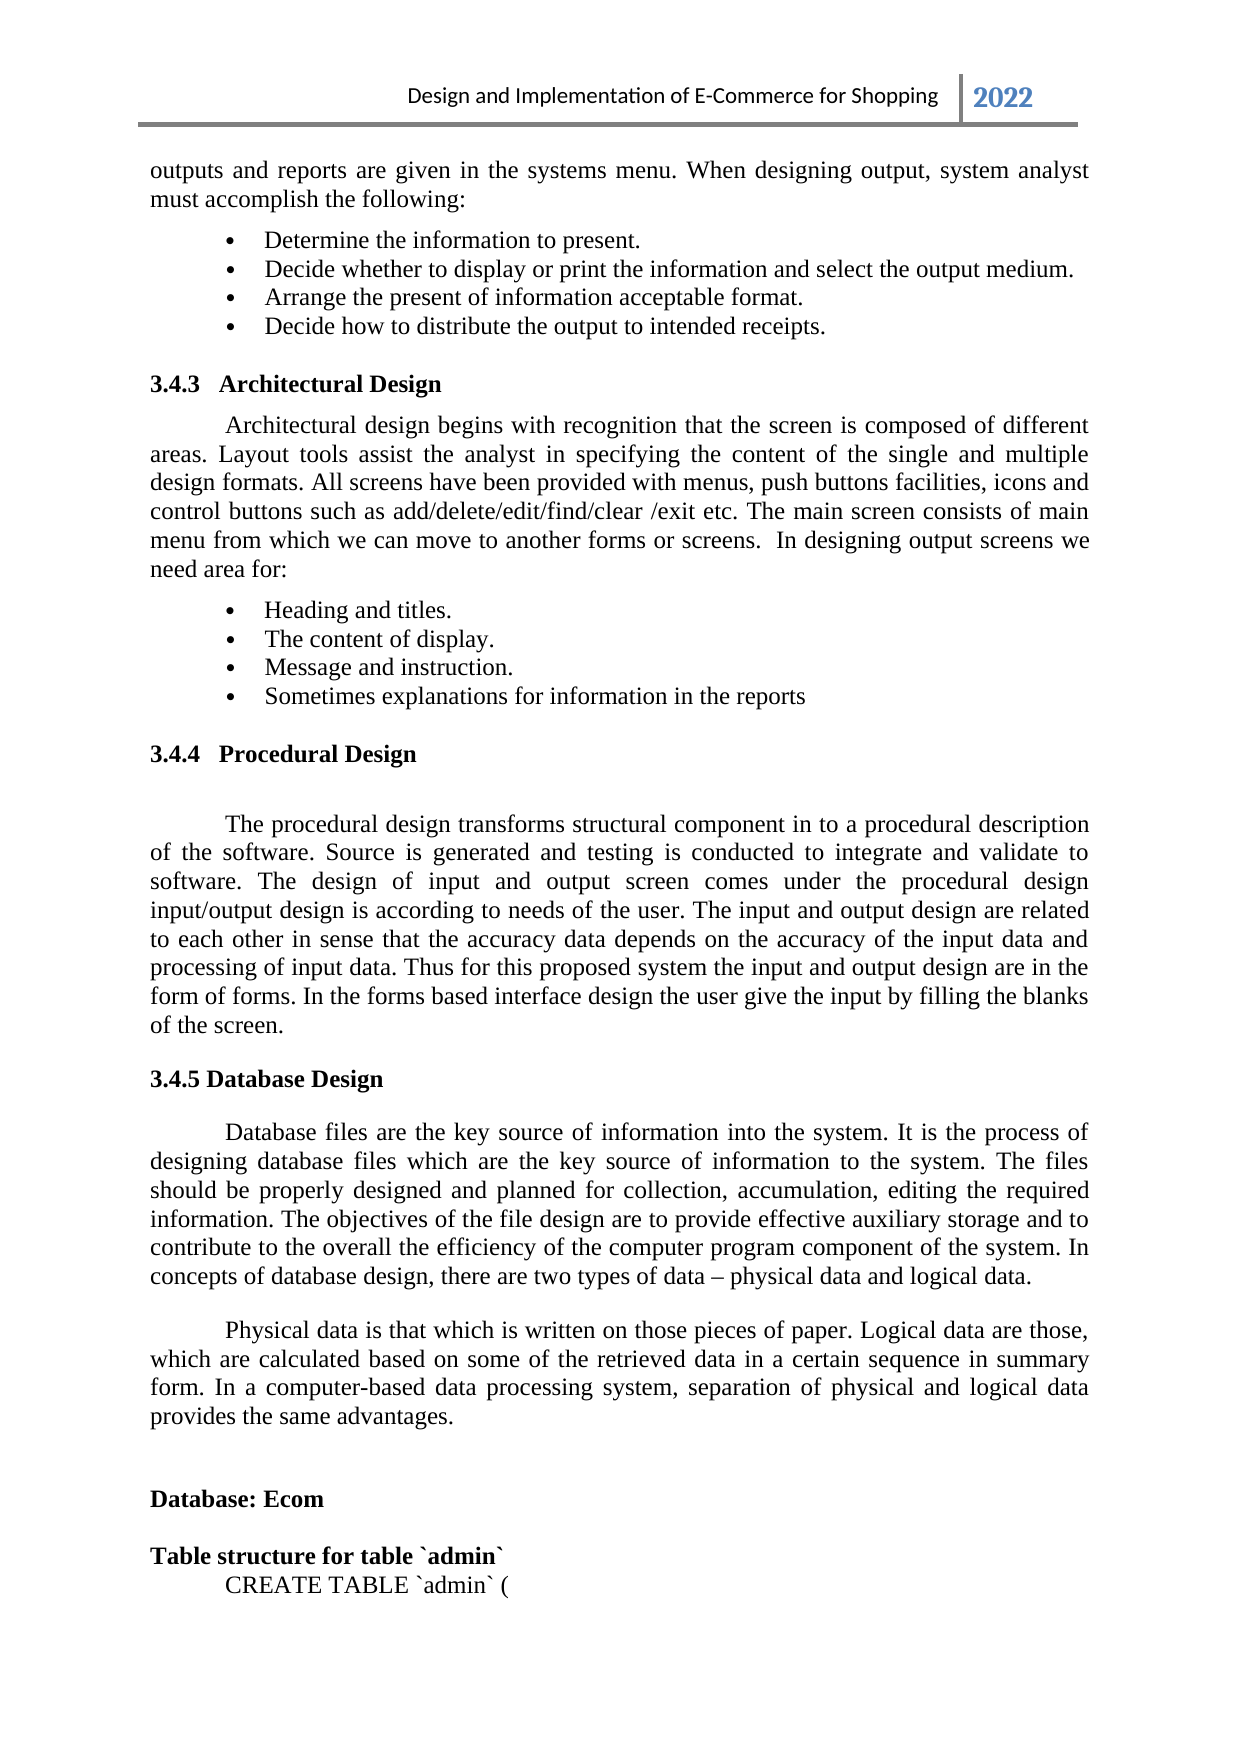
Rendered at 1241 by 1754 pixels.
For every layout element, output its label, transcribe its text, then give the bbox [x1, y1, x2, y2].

text CREATE TABLE `admin` ( [225, 1570, 1090, 1599]
text 3.4.4 Procedural Design [150, 739, 1090, 767]
list Decide how to distribute the output to intended receipts. [227, 311, 1090, 340]
list The content of display. [227, 624, 1090, 652]
text Physical data is that which is written on those pieces of paper. Logical data are those, which are calculated based on some of the retrieved data in a certain sequence in summary form. In a computer-based data processing system, separation of physical and logical data provides the same advantages. [150, 1315, 1090, 1430]
text Architectural design begins with recognition that the screen is composed of different areas. Layout tools assist the analyst in specifying the content of the single and multiple design formats. All screens have been provided with menus, push buttons facilities, icons and control buttons such as add/delete/edit/find/clear /exit etc. The main screen consists of main menu from which we can move to another forms or screens. In designing output screens we need area for: [150, 410, 1090, 582]
text 3.4.5 Database Design [150, 1064, 1090, 1092]
list Heading and titles. [226, 595, 1090, 624]
text The procedural design transforms structural component in to a procedural description of the software. Source is generated and testing is conducted to integrate and validate to software. The design of input and output screen comes under the procedural design input/output design is according to needs of the user. The input and output design are related to each other in sense that the accuracy data depends on the accuracy of the input data and processing of input data. Thus for this proposed system the input and output design are in the form of forms. In the forms based interface design the user give the input by filling the blanks of the screen. [150, 809, 1090, 1039]
list Message and instruction. [227, 652, 1090, 681]
text 3.4.3 Architectural Design [150, 369, 1090, 397]
text Database: Ecom [150, 1484, 1090, 1512]
list Arrange the present of information acceptable format. [227, 282, 1090, 311]
list Decide whether to display or print the information and select the output medium. [227, 254, 1090, 282]
text Database files are the key source of information into the system. It is the process of designing database files which are the key source of information to the system. The files should be properly designed and planned for collection, accumulation, editing the required information. The objectives of the file design are to provide effective auxiliary storage and to contribute to the overall the efficiency of the computer program component of the system. In concepts of database design, there are two types of data – physical data and logical data. [150, 1117, 1090, 1290]
list Sometimes explanations for information in the reports [227, 681, 1090, 710]
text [150, 155, 1090, 212]
text Table structure for table `admin` [150, 1541, 1090, 1570]
list Determine the information to present. [226, 225, 1090, 254]
